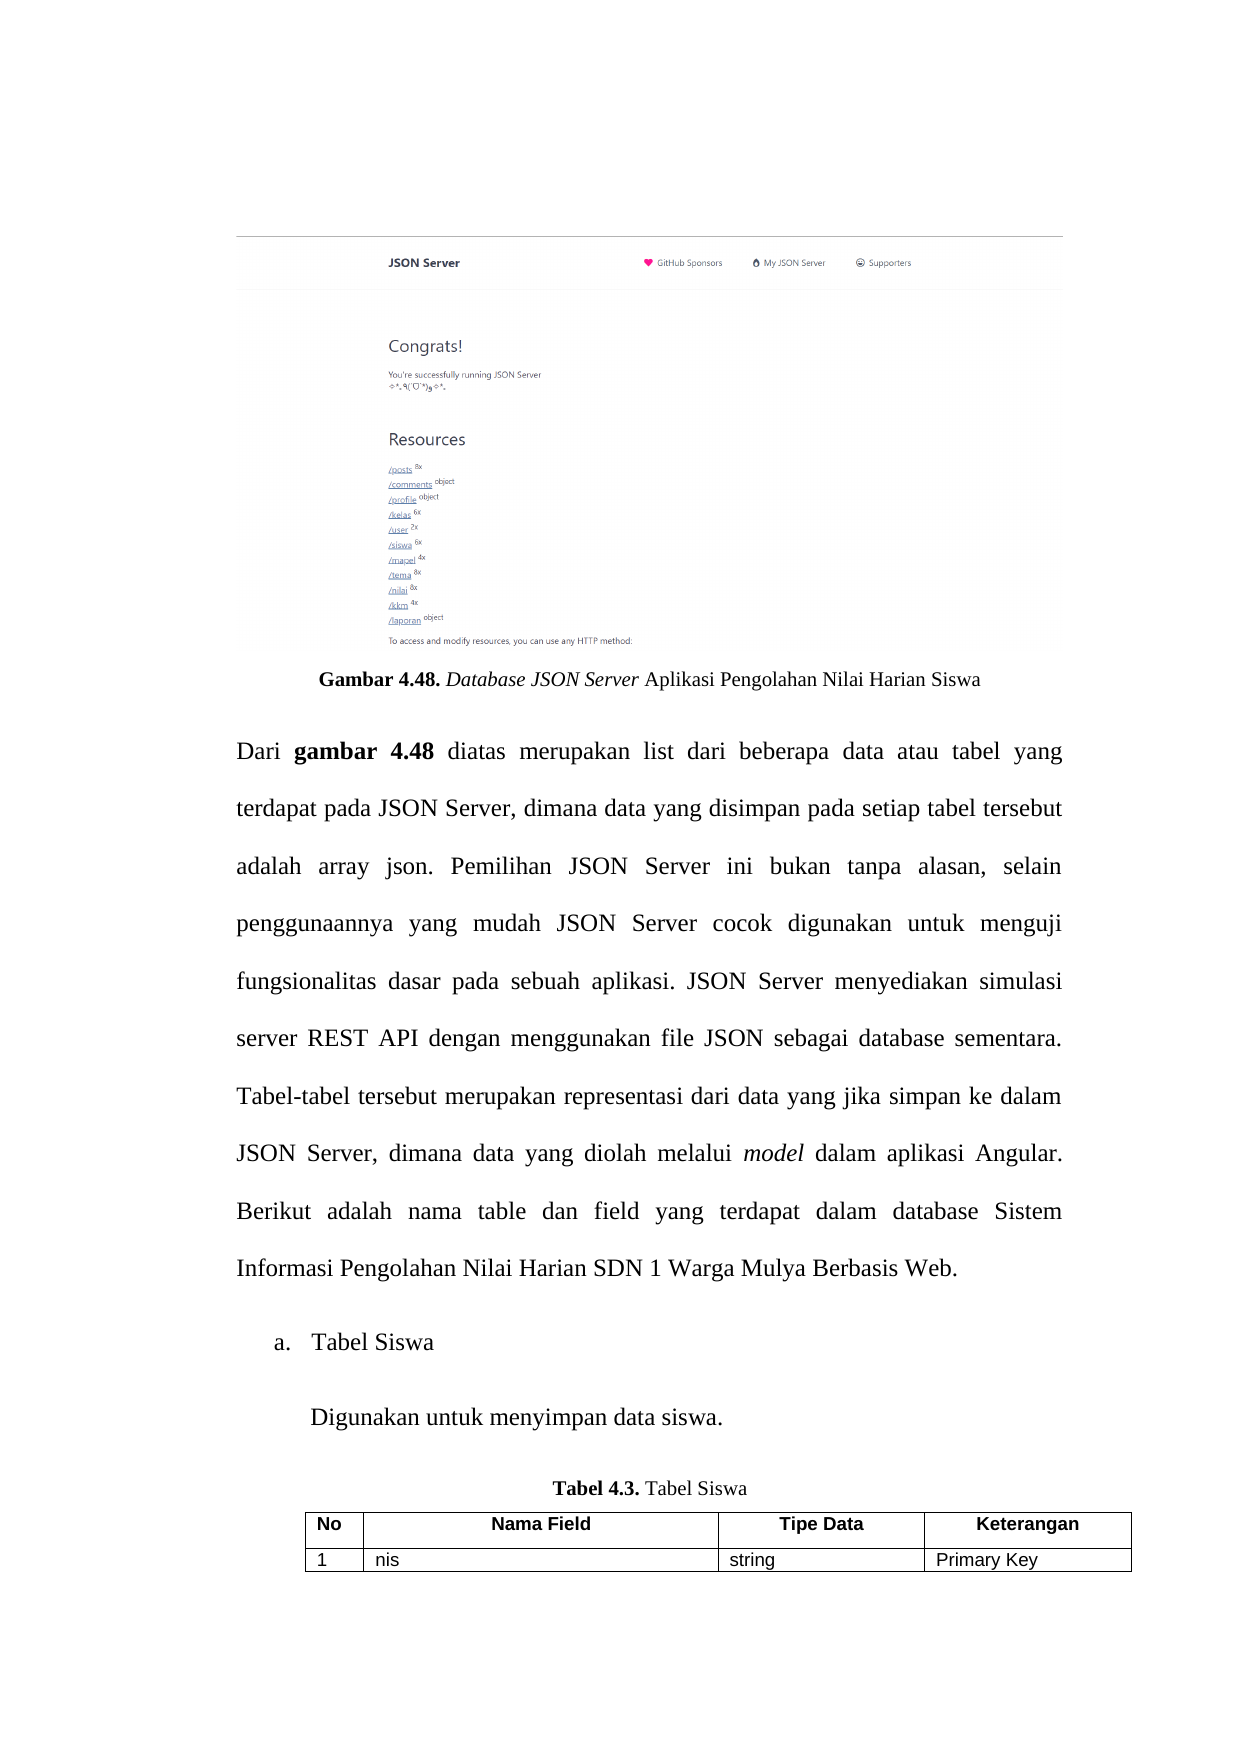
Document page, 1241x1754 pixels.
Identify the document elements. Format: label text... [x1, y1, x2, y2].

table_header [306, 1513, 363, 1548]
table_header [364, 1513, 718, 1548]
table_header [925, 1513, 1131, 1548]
text Digunakan untuk menyimpan data siswa. [310, 1402, 1063, 1430]
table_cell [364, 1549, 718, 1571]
text Gambar 4.48. Database JSON Server Aplikasi Pengolahan Nilai Harian Siswa [236, 667, 1063, 691]
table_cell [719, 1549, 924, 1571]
picture [236, 236, 1063, 651]
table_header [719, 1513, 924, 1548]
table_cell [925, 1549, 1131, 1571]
text Dari gambar 4.48 diatas merupakan list dari beberapa data atau tabel yang terdapat pada JSON Server, dimana data yang disimpan pada setiap tabel tersebut adalah array json. Pemilihan JSON Server ini bukan tanpa alasan, selain penggunaannya yang mudah JSON Server cocok digunakan untuk menguji fungsionalitas dasar pada sebuah aplikasi. JSON Server menyediakan simulasi server REST API dengan menggunakan file JSON sebagai database sementara. Tabel-tabel tersebut merupakan representasi dari data yang jika simpan ke dalam JSON Server, dimana data yang diolah melalui model dalam aplikasi Angular. Berikut adalah nama table dan field yang terdapat dalam database Sistem Informasi Pengolahan Nilai Harian SDN 1 Warga Mulya Berbasis Web. [236, 736, 1063, 1282]
list Tabel Siswa [274, 1327, 1063, 1356]
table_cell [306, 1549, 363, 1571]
text Tabel 4.3. Tabel Siswa [236, 1476, 1063, 1500]
